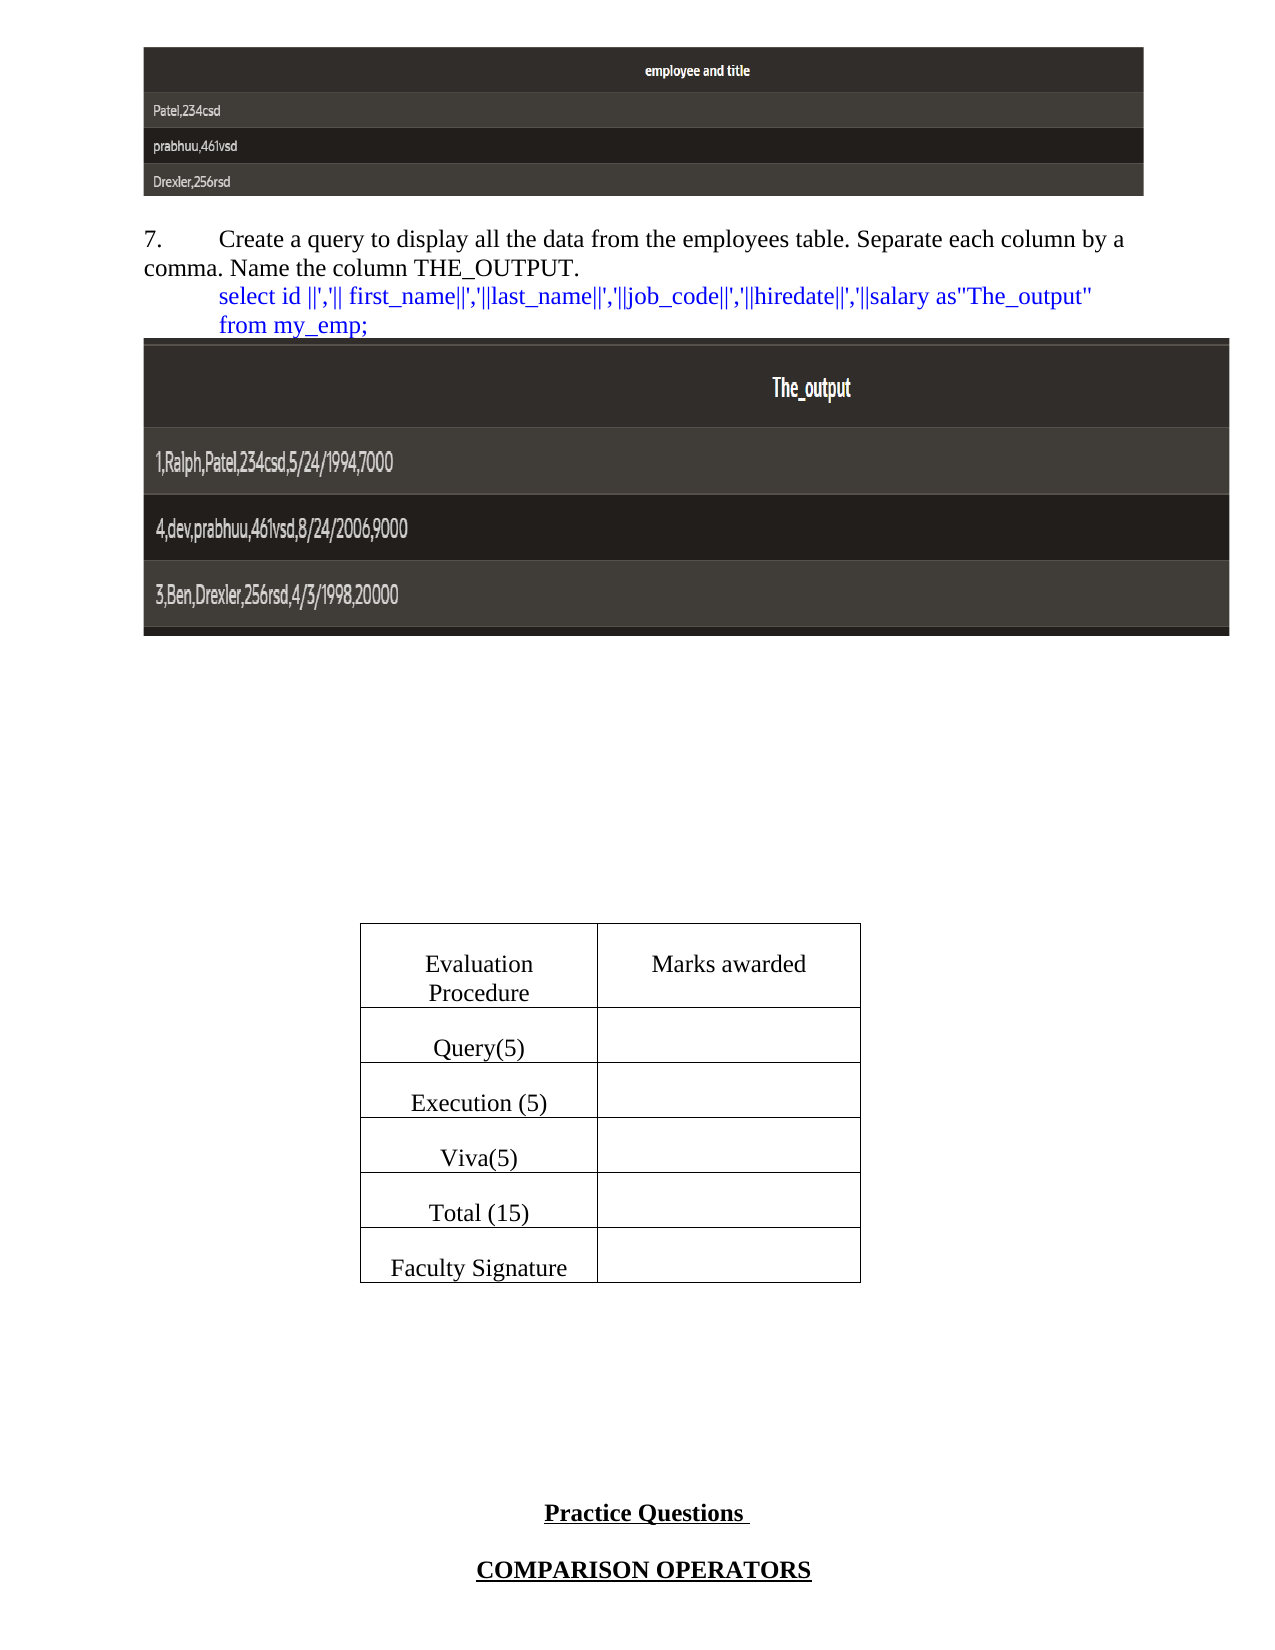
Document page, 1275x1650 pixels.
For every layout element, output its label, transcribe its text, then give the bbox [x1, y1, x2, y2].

text select id ||','|| first_name||','||last_name||','||job_code||','||hiredate||','||salary as"The_output" [218, 281, 1144, 310]
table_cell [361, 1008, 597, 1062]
text COMPARISON OPERATORS [143, 1555, 1144, 1584]
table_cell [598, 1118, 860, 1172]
text Practice Questions [143, 1498, 1144, 1527]
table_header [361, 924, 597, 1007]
picture [143, 338, 1230, 636]
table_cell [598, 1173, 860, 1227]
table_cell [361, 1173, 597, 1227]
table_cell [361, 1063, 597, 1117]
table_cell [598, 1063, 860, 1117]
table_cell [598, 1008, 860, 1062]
text from my_emp; [218, 310, 1144, 338]
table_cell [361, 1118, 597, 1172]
picture [143, 47, 1144, 196]
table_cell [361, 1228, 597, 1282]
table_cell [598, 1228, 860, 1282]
list Create a query to display all the data from the employees table. Separate each column by a comma. Name the column THE_OUTPUT. [143, 224, 1144, 281]
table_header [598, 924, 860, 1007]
